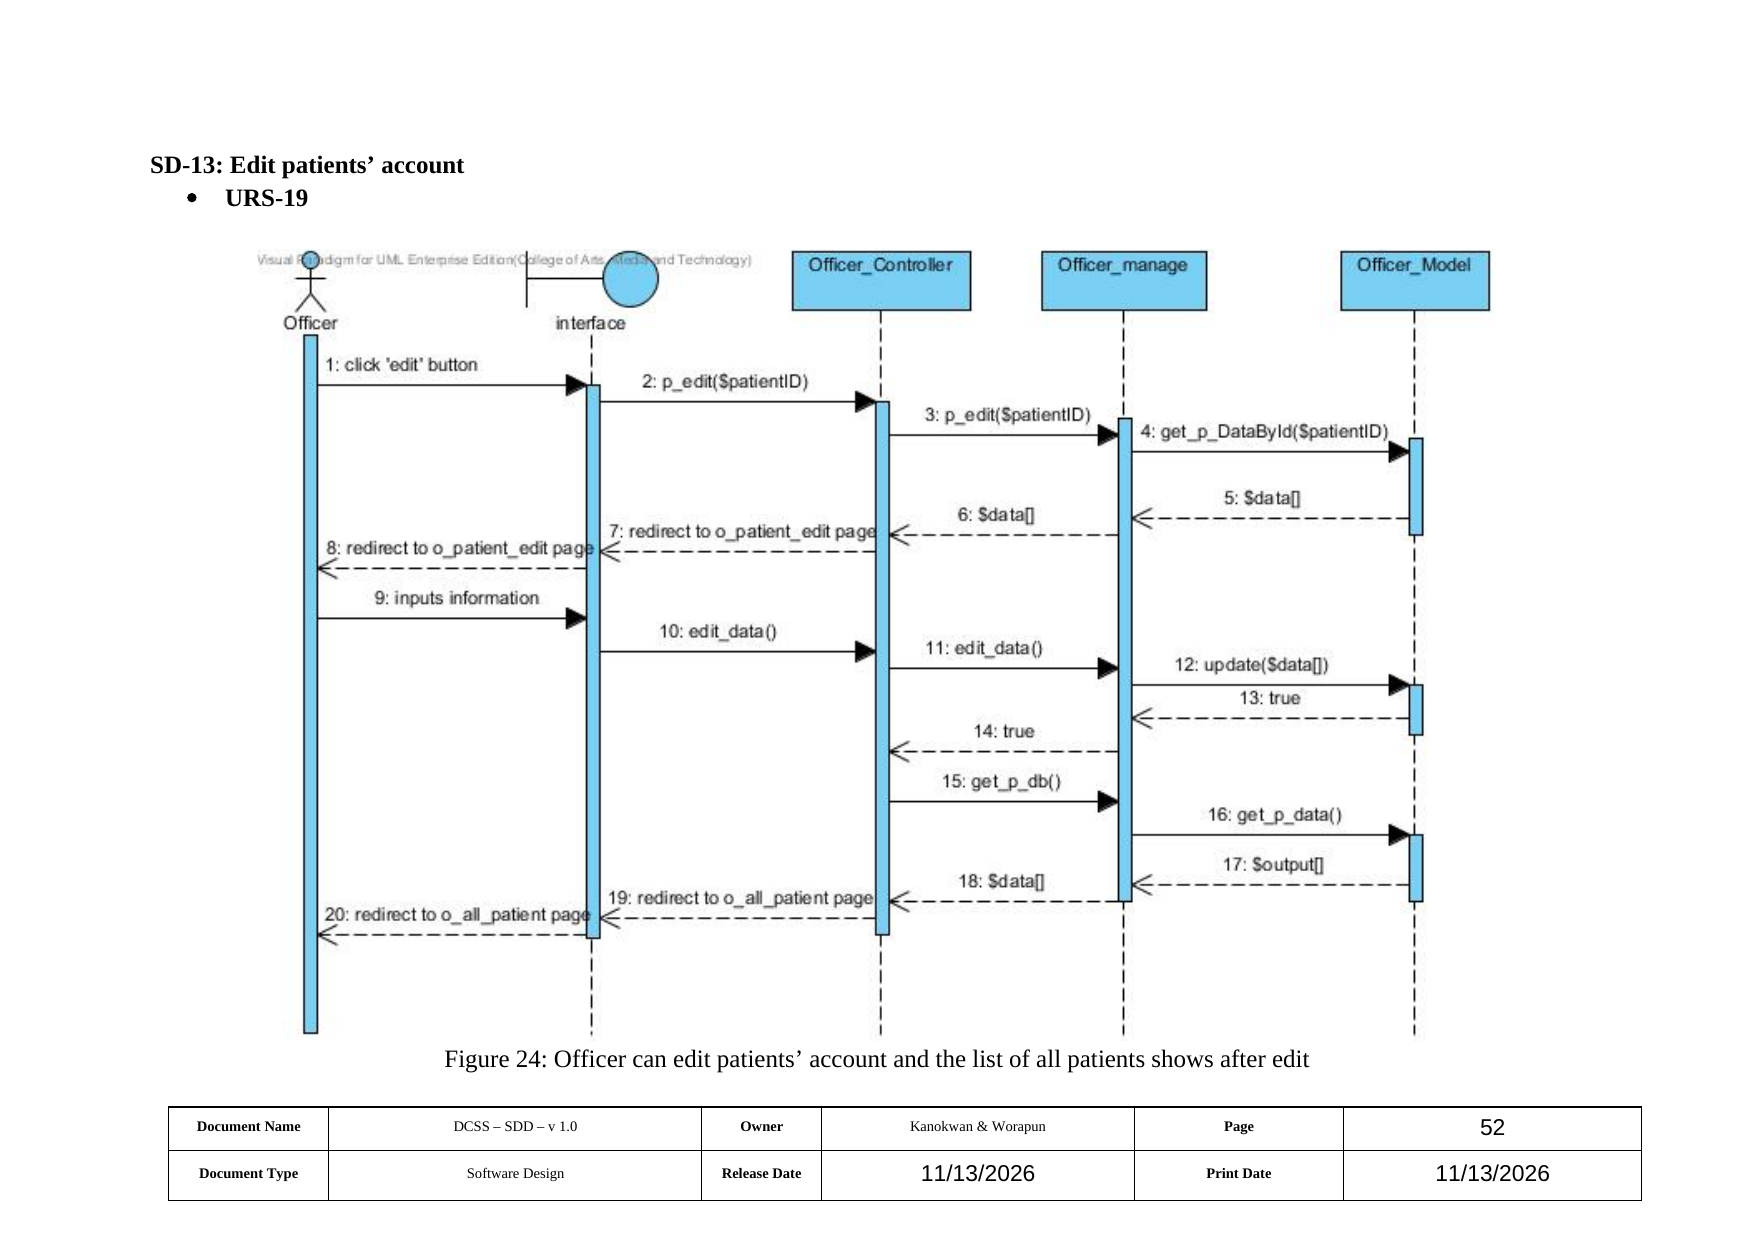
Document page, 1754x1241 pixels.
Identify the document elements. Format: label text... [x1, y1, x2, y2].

text Figure 24: Officer can edit patients’ account and the list of all patients shows after edit [150, 1044, 1604, 1073]
text SD-13: Edit patients’ account [150, 150, 1604, 179]
picture [257, 249, 1497, 1041]
list URS-19 [187, 183, 1604, 212]
